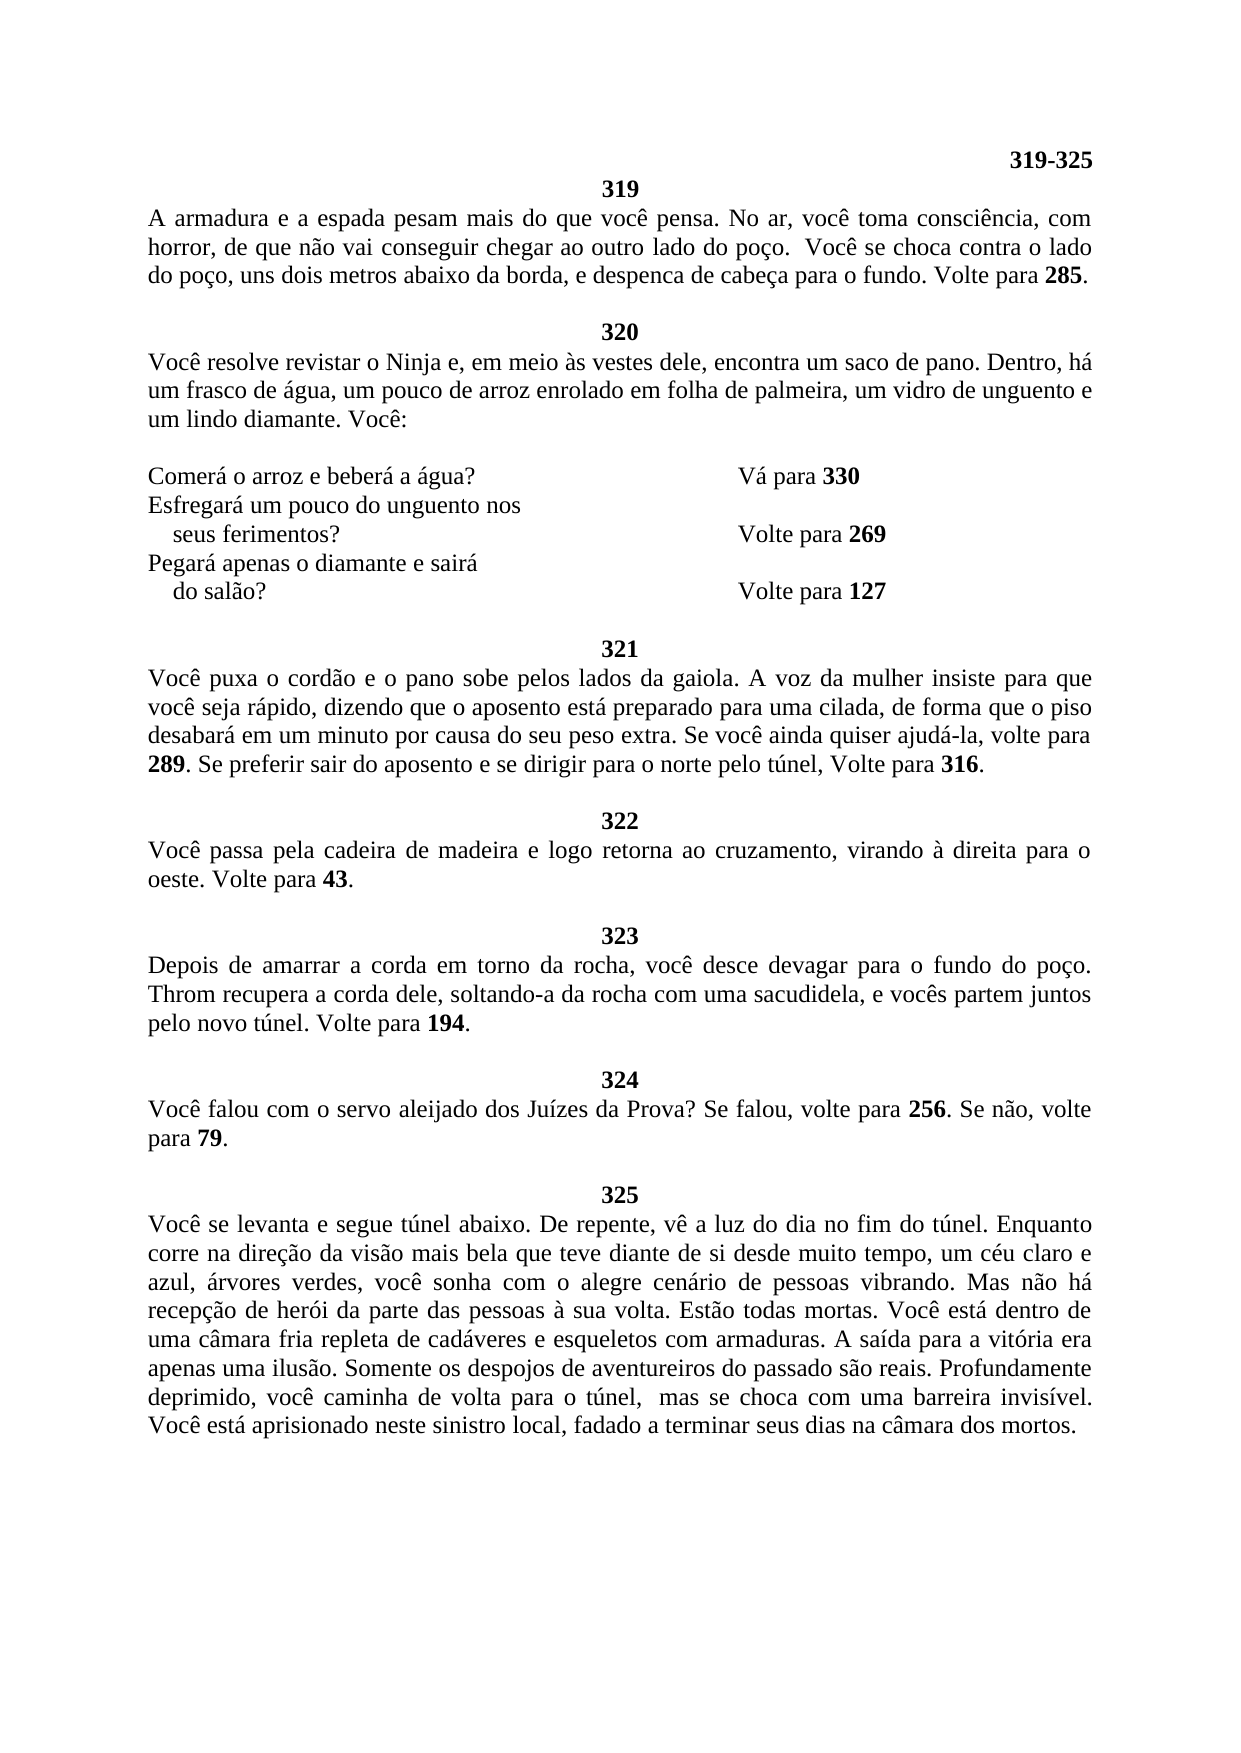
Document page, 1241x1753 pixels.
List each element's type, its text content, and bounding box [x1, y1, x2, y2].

subtitle 319-325 [1007, 145, 1095, 174]
text do salão? Volte para 127 [173, 576, 1240, 605]
text Pegará apenas o diamante e sairá [148, 548, 1240, 576]
subtitle 325 [601, 1181, 1240, 1209]
text seus ferimentos? Volte para 269 [173, 519, 1240, 548]
text Você resolve revistar o Ninja e, em meio às vestes dele, encontra um saco de pano. Dentro, há um frasco de água, um pouco de arroz enrolado em folha de palmeira, um vidro de unguento e um lindo diamante. Você: [148, 347, 1093, 433]
subtitle 324 [601, 1066, 1240, 1094]
subtitle 321 [601, 634, 1240, 663]
text Depois de amarrar a corda em torno da rocha, você desce devagar para o fundo do poço. Throm recupera a corda dele, soltando-a da rocha com uma sacudidela, e vocês partem juntos pelo novo túnel. Volte para 194. [148, 951, 1093, 1037]
text Esfregará um pouco do unguento nos [148, 490, 1240, 519]
text A armadura e a espada pesam mais do que você pensa. No ar, você toma consciência, com horror, de que não vai conseguir chegar ao outro lado do poço. Você se choca contra o lado do poço, uns dois metros abaixo da borda, e despenca de cabeça para o fundo. Volte para 285. [148, 203, 1093, 289]
subtitle 323 [601, 922, 1240, 951]
text 289. Se preferir sair do aposento e se dirigir para o norte pelo túnel, Volte para 316. [148, 749, 1240, 778]
text Comerá o arroz e beberá a água? Vá para 330 [148, 461, 1240, 490]
text 319 [175, 174, 1065, 203]
text Você puxa o cordão e o pano sobe pelos lados da gaiola. A voz da mulher insiste para que você seja rápido, dizendo que o aposento está preparado para uma cilada, de forma que o piso desabará em um minuto por causa do seu peso extra. Se você ainda quiser ajudá-la, volte para [148, 663, 1093, 749]
text Você se levanta e segue túnel abaixo. De repente, vê a luz do dia no fim do túnel. Enquanto corre na direção da visão mais bela que teve diante de si desde muito tempo, um céu claro e azul, árvores verdes, você sonha com o alegre cenário de pessoas vibrando. Mas não há recepção de herói da parte das pessoas à sua volta. Estão todas mortas. Você está dentro de uma câmara fria repleta de cadáveres e esqueletos com armaduras. A saída para a vitória era apenas uma ilusão. Somente os despojos de aventureiros do passado são reais. Profundamente deprimido, você caminha de volta para o túnel, mas se choca com uma barreira invisível. Você está aprisionado neste sinistro local, fadado a terminar seus dias na câmara dos mortos. [148, 1209, 1093, 1439]
text Você passa pela cadeira de madeira e logo retorna ao cruzamento, virando à direita para o oeste. Volte para 43. [148, 835, 1094, 893]
text Você falou com o servo aleijado dos Juízes da Prova? Se falou, volte para 256. Se não, volte para 79. [148, 1094, 1094, 1152]
subtitle 322 [601, 807, 1240, 835]
subtitle 320 [601, 318, 1240, 347]
